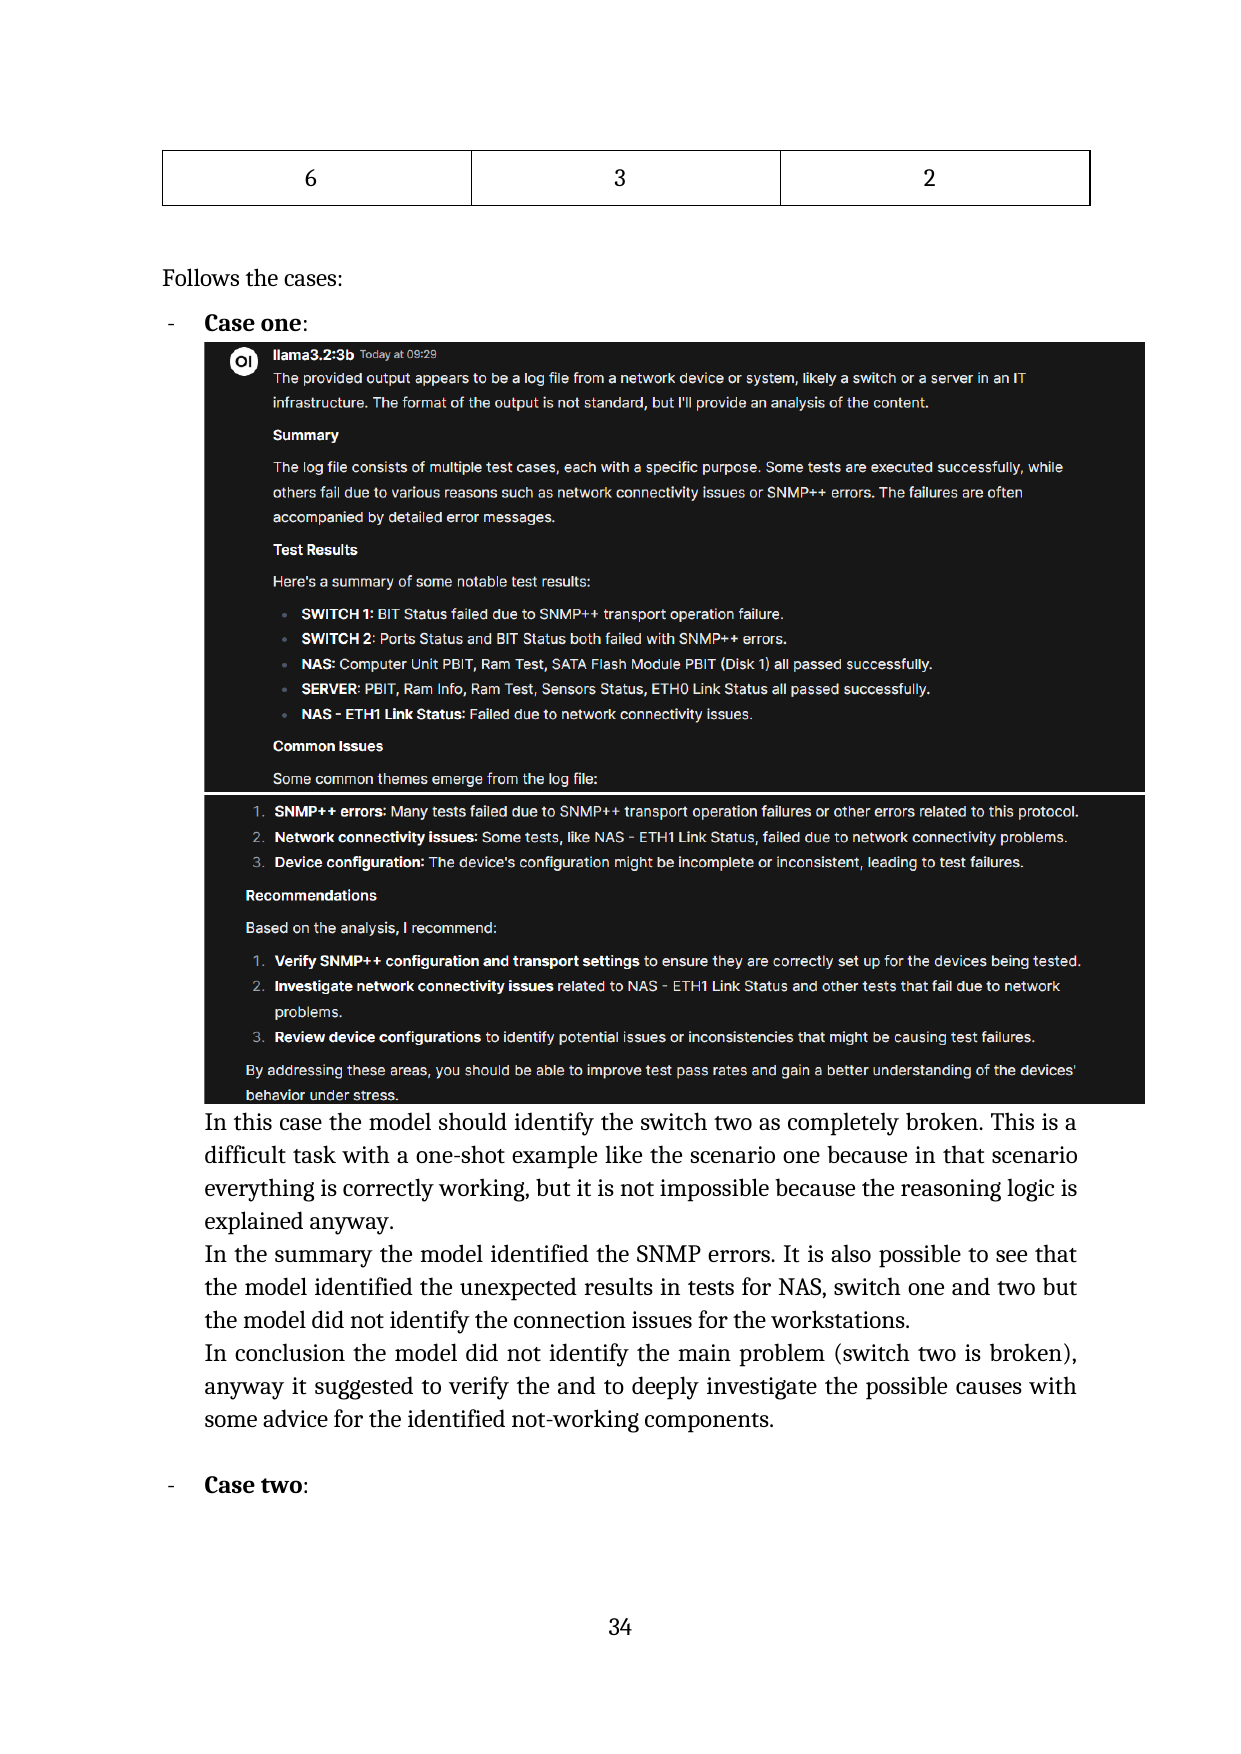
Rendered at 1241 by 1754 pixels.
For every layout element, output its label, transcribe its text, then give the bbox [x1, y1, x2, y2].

list In this case the model should identify the switch two as completely broken. This is a difficult task with a one-shot example like the scenario one because in that scenario everything is correctly working, but it is not impossible because the reasoning logic is explained anyway. [204, 1108, 1078, 1236]
table_cell 2 [781, 151, 1089, 205]
table_cell 6 [163, 151, 471, 205]
list Case two: [167, 1471, 1078, 1500]
list In conclusion the model did not identify the main problem (switch two is broken), anyway it suggested to verify the and to deeply investigate the possible causes with some advice for the identified not-working components. [204, 1339, 1078, 1434]
list Case one: [167, 309, 1078, 338]
picture [204, 342, 1145, 792]
text Follows the cases: [162, 264, 1078, 293]
picture [204, 795, 1145, 1104]
table_cell 3 [472, 151, 780, 205]
list In the summary the model identified the SNMP errors. It is also possible to see that the model identified the unexpected results in tests for NAS, switch one and two but the model did not identify the connection issues for the workstations. [204, 1240, 1078, 1335]
